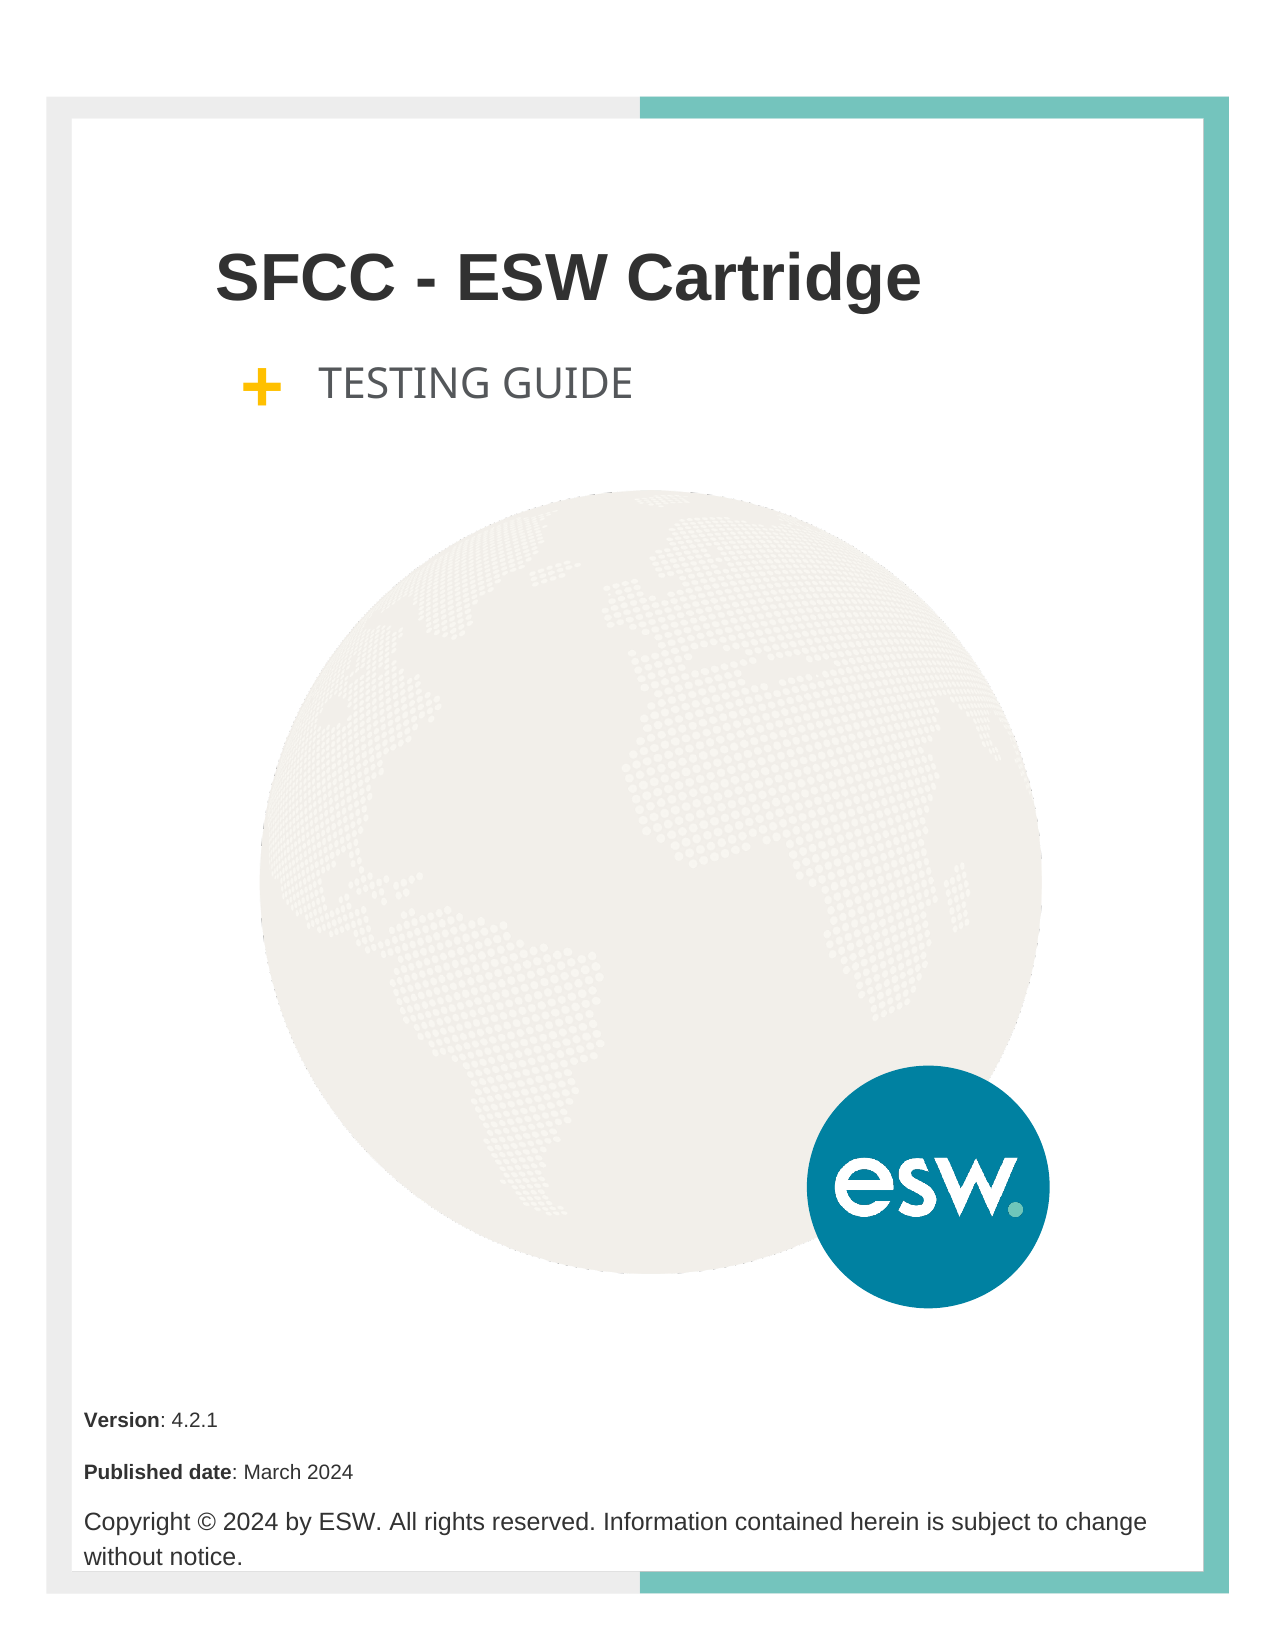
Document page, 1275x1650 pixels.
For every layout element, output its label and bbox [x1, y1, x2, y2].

picture [46, 96, 1229, 1594]
